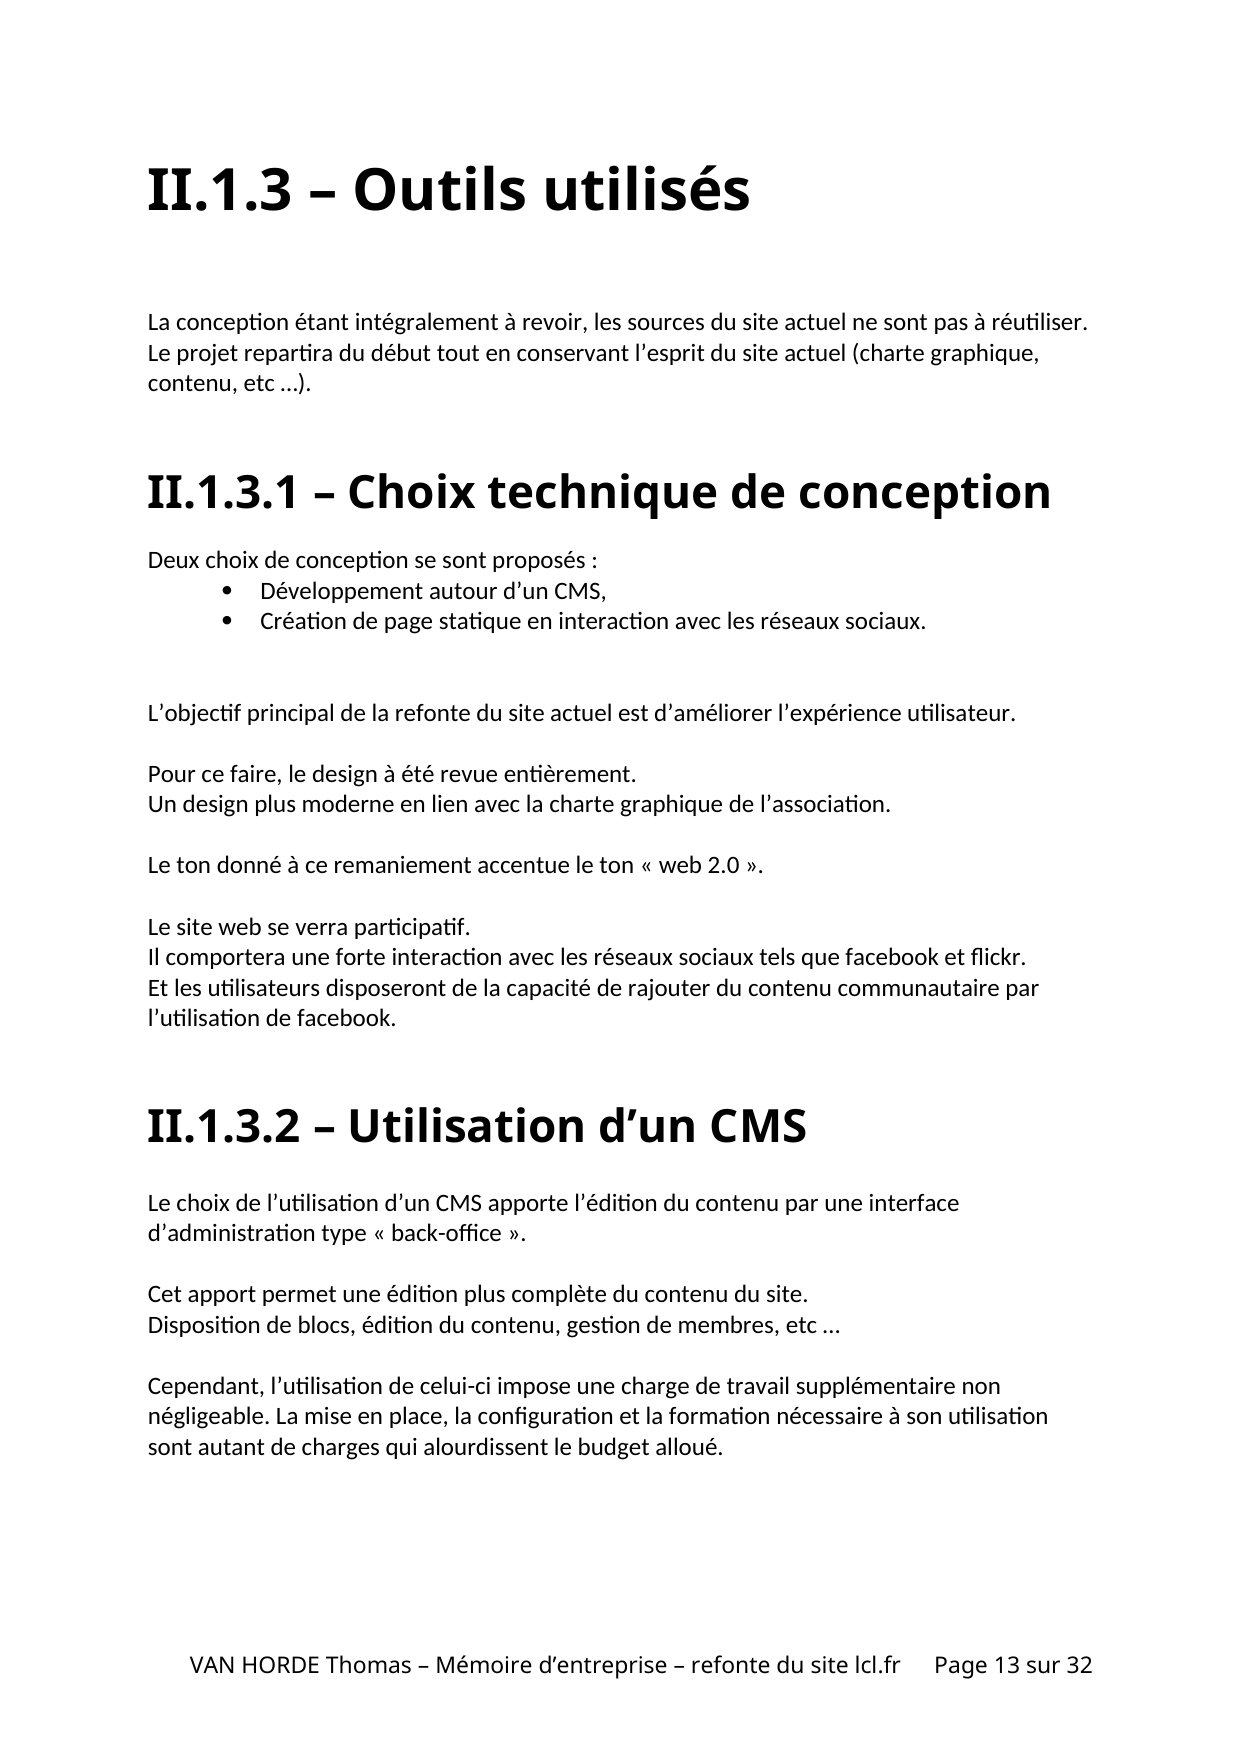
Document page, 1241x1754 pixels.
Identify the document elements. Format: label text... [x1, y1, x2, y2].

list Création de page statique en interaction avec les réseaux sociaux. [223, 606, 1093, 636]
text Et les utilisateurs disposeront de la capacité de rajouter du contenu communautaire par l’utilisation de facebook. [148, 972, 1093, 1033]
text Le choix de l’utilisation d’un CMS apporte l’édition du contenu par une interface d’administration type « back-office ». [148, 1187, 1093, 1248]
text II.1.3.1 – Choix technique de conception [148, 459, 1093, 522]
text Disposition de blocs, édition du contenu, gestion de membres, etc … [148, 1309, 1093, 1339]
text Il comportera une forte interaction avec les réseaux sociaux tels que facebook et flickr. [148, 941, 1093, 972]
text Cet apport permet une édition plus complète du contenu du site. [148, 1278, 1093, 1309]
text Pour ce faire, le design à été revue entièrement. [148, 758, 1093, 789]
text L’objectif principal de la refonte du site actuel est d’améliorer l’expérience utilisateur. [148, 697, 1093, 728]
text II.1.3 – Outils utilisés [148, 148, 1093, 227]
text Le projet repartira du début tout en conservant l’esprit du site actuel (charte graphique, contenu, etc …). [148, 337, 1093, 398]
list Développement autour d’un CMS, [223, 575, 1093, 606]
text La conception étant intégralement à revoir, les sources du site actuel ne sont pas à réutiliser. [148, 307, 1093, 337]
text Le ton donné à ce remaniement accentue le ton « web 2.0 ». [148, 850, 1093, 880]
text Cependant, l’utilisation de celui-ci impose une charge de travail supplémentaire non négligeable. La mise en place, la configuration et la formation nécessaire à son utilisation sont autant de charges qui alourdissent le budget alloué. [148, 1370, 1093, 1461]
text Deux choix de conception se sont proposés : [148, 544, 1093, 575]
text Un design plus moderne en lien avec la charte graphique de l’association. [148, 789, 1093, 819]
text Le site web se verra participatif. [148, 911, 1093, 941]
text II.1.3.2 – Utilisation d’un CMS [148, 1094, 1093, 1156]
